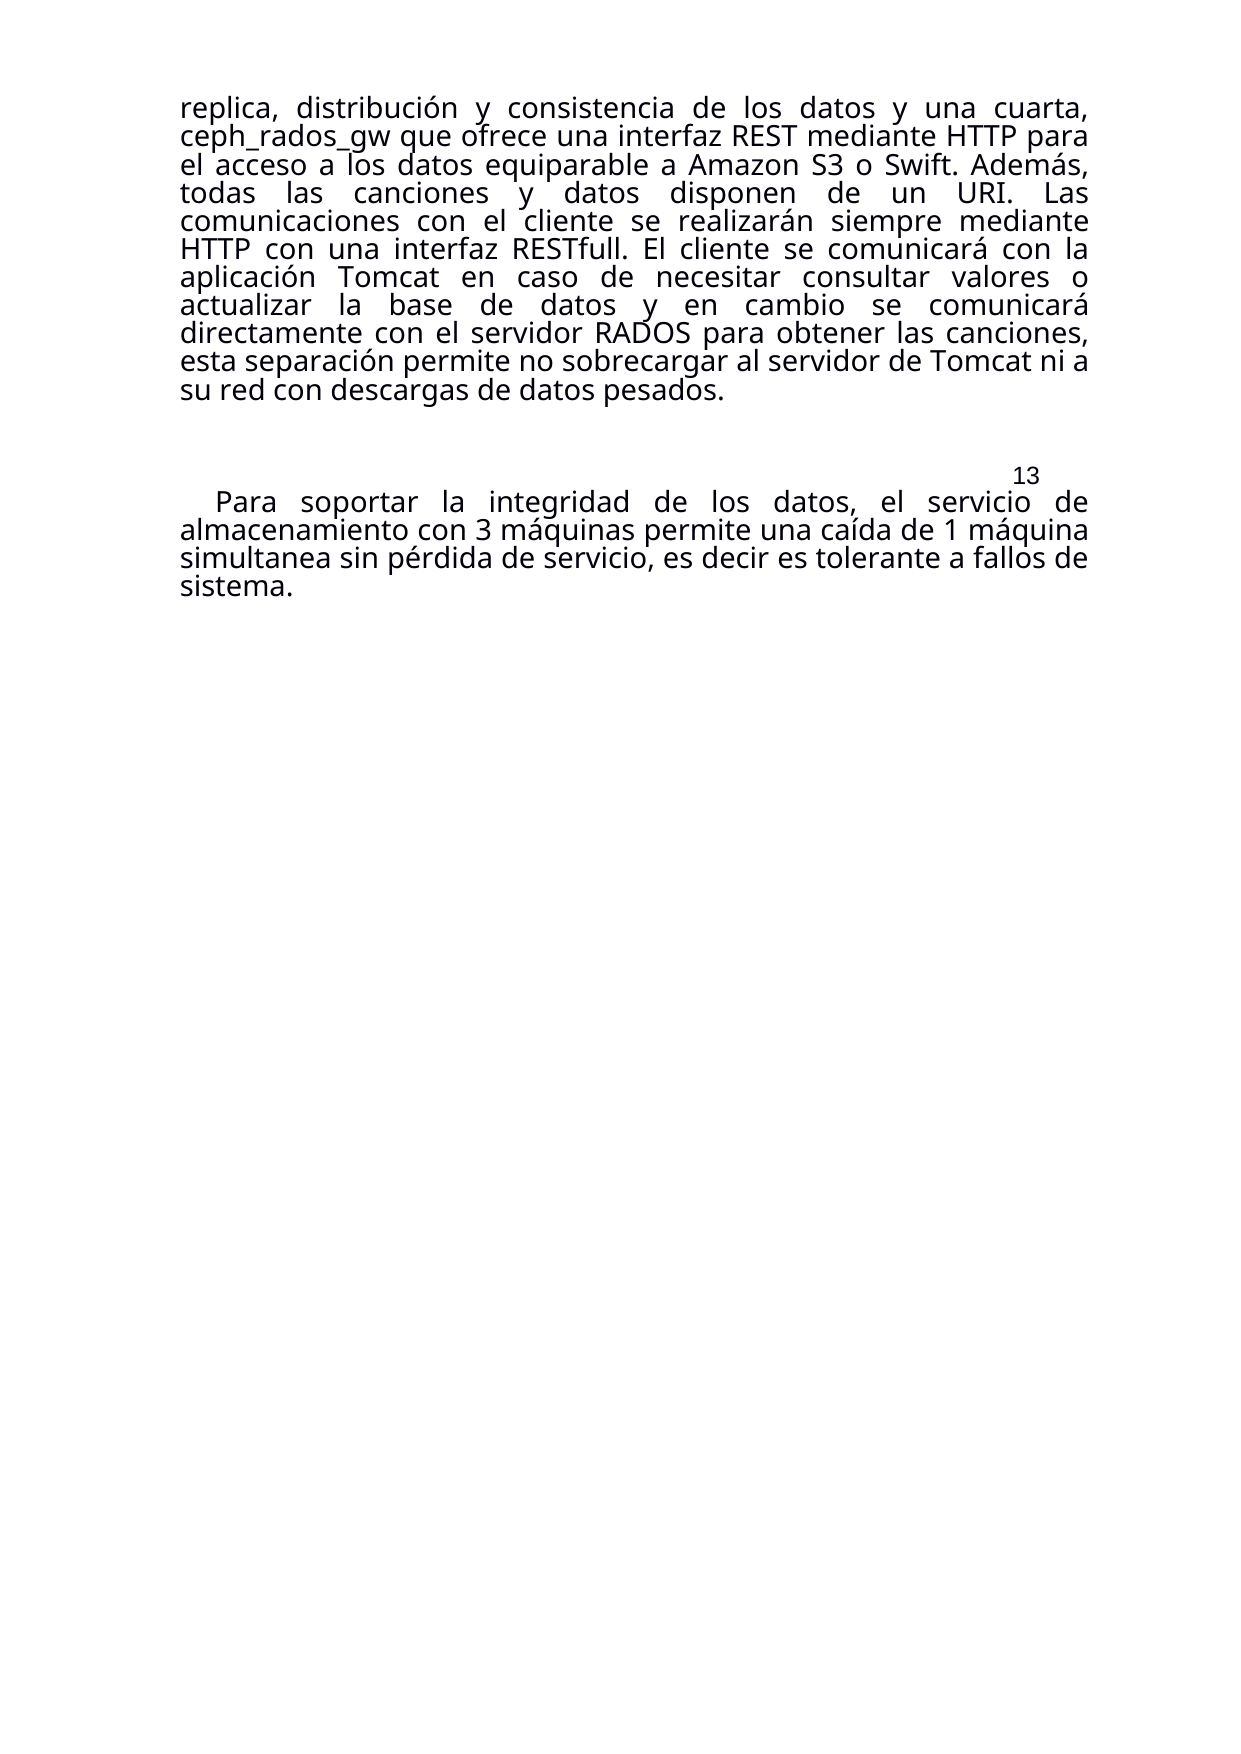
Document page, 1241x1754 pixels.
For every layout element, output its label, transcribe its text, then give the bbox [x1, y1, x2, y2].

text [179, 96, 1090, 406]
text 13 [179, 462, 1090, 490]
text Para soportar la integridad de los datos, el servicio de almacenamiento con 3 máquinas permite una caída de 1 máquina simultanea sin pérdida de servicio, es decir es tolerante a fallos de sistema. [179, 490, 1090, 602]
